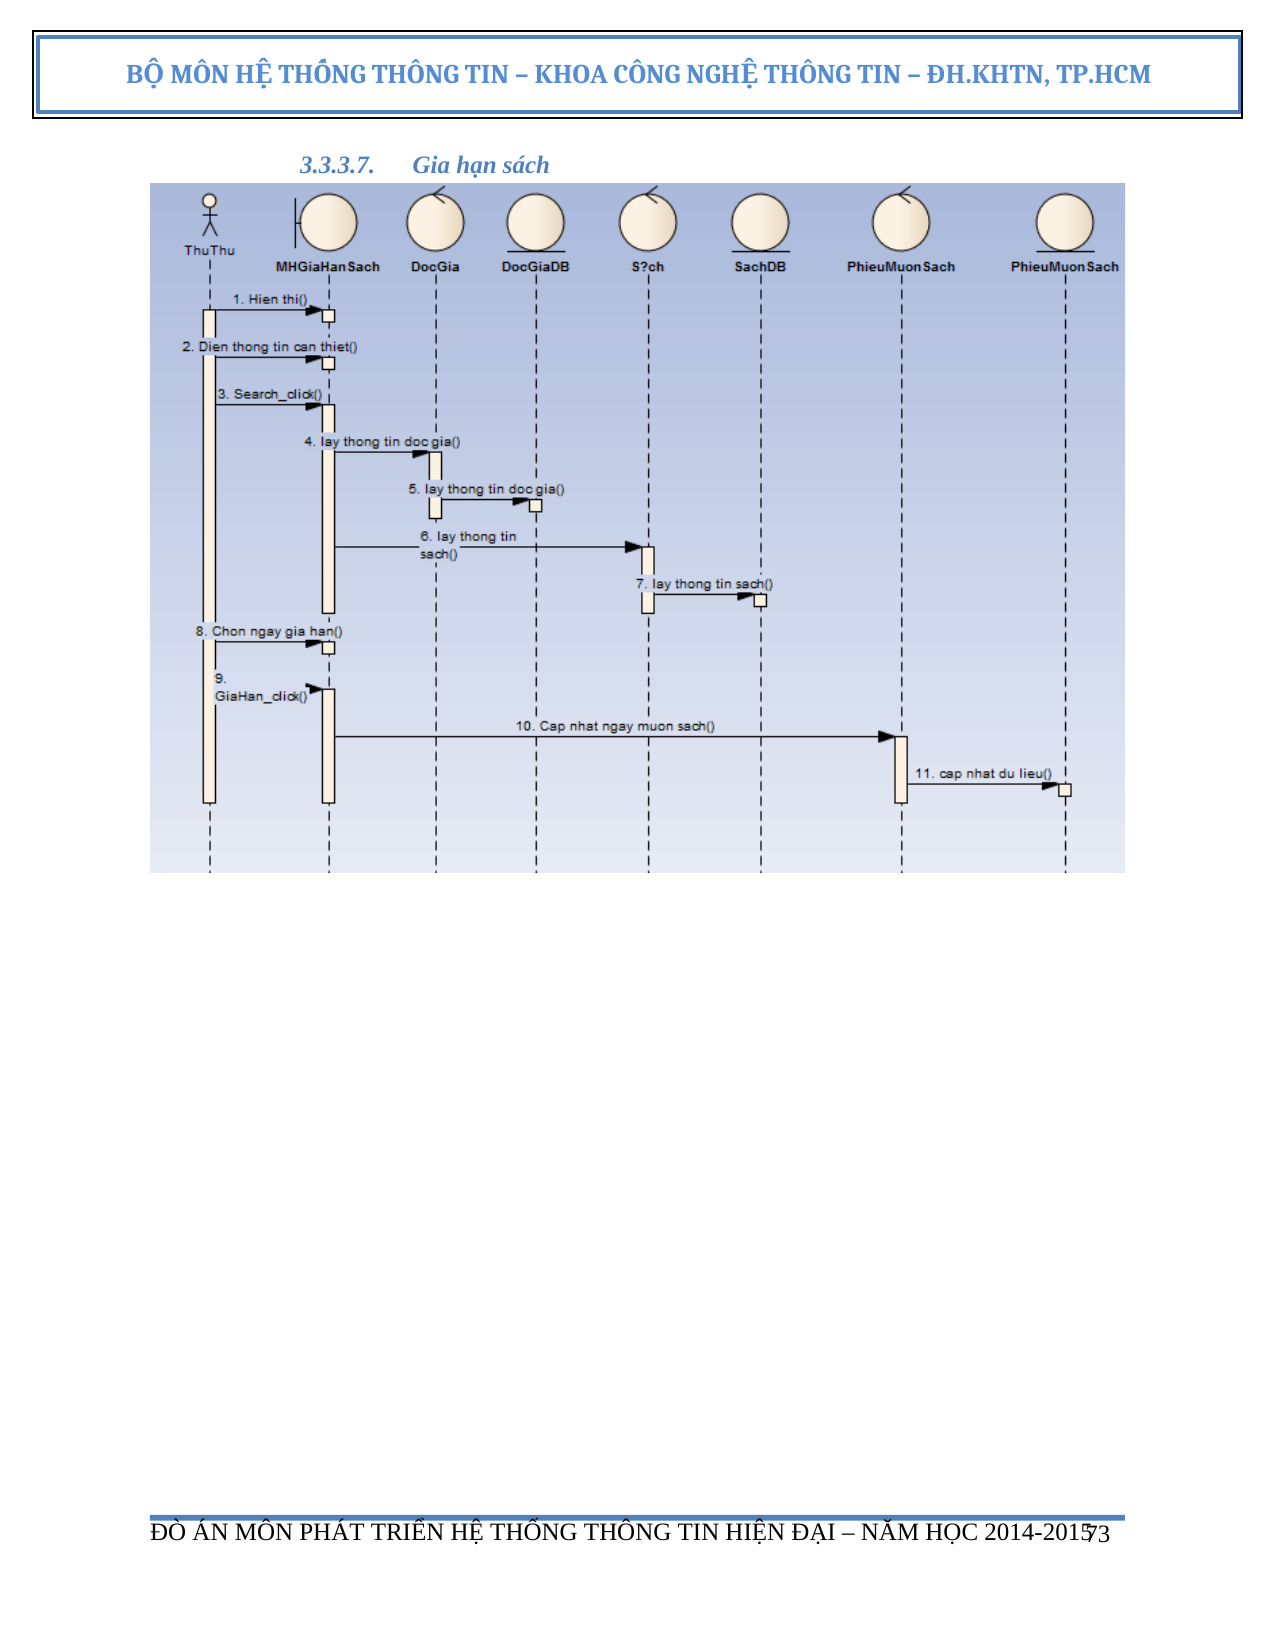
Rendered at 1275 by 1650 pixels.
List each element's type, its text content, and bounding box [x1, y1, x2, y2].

picture [150, 183, 1125, 873]
subtitle Gia hạn sách [300, 150, 1125, 179]
